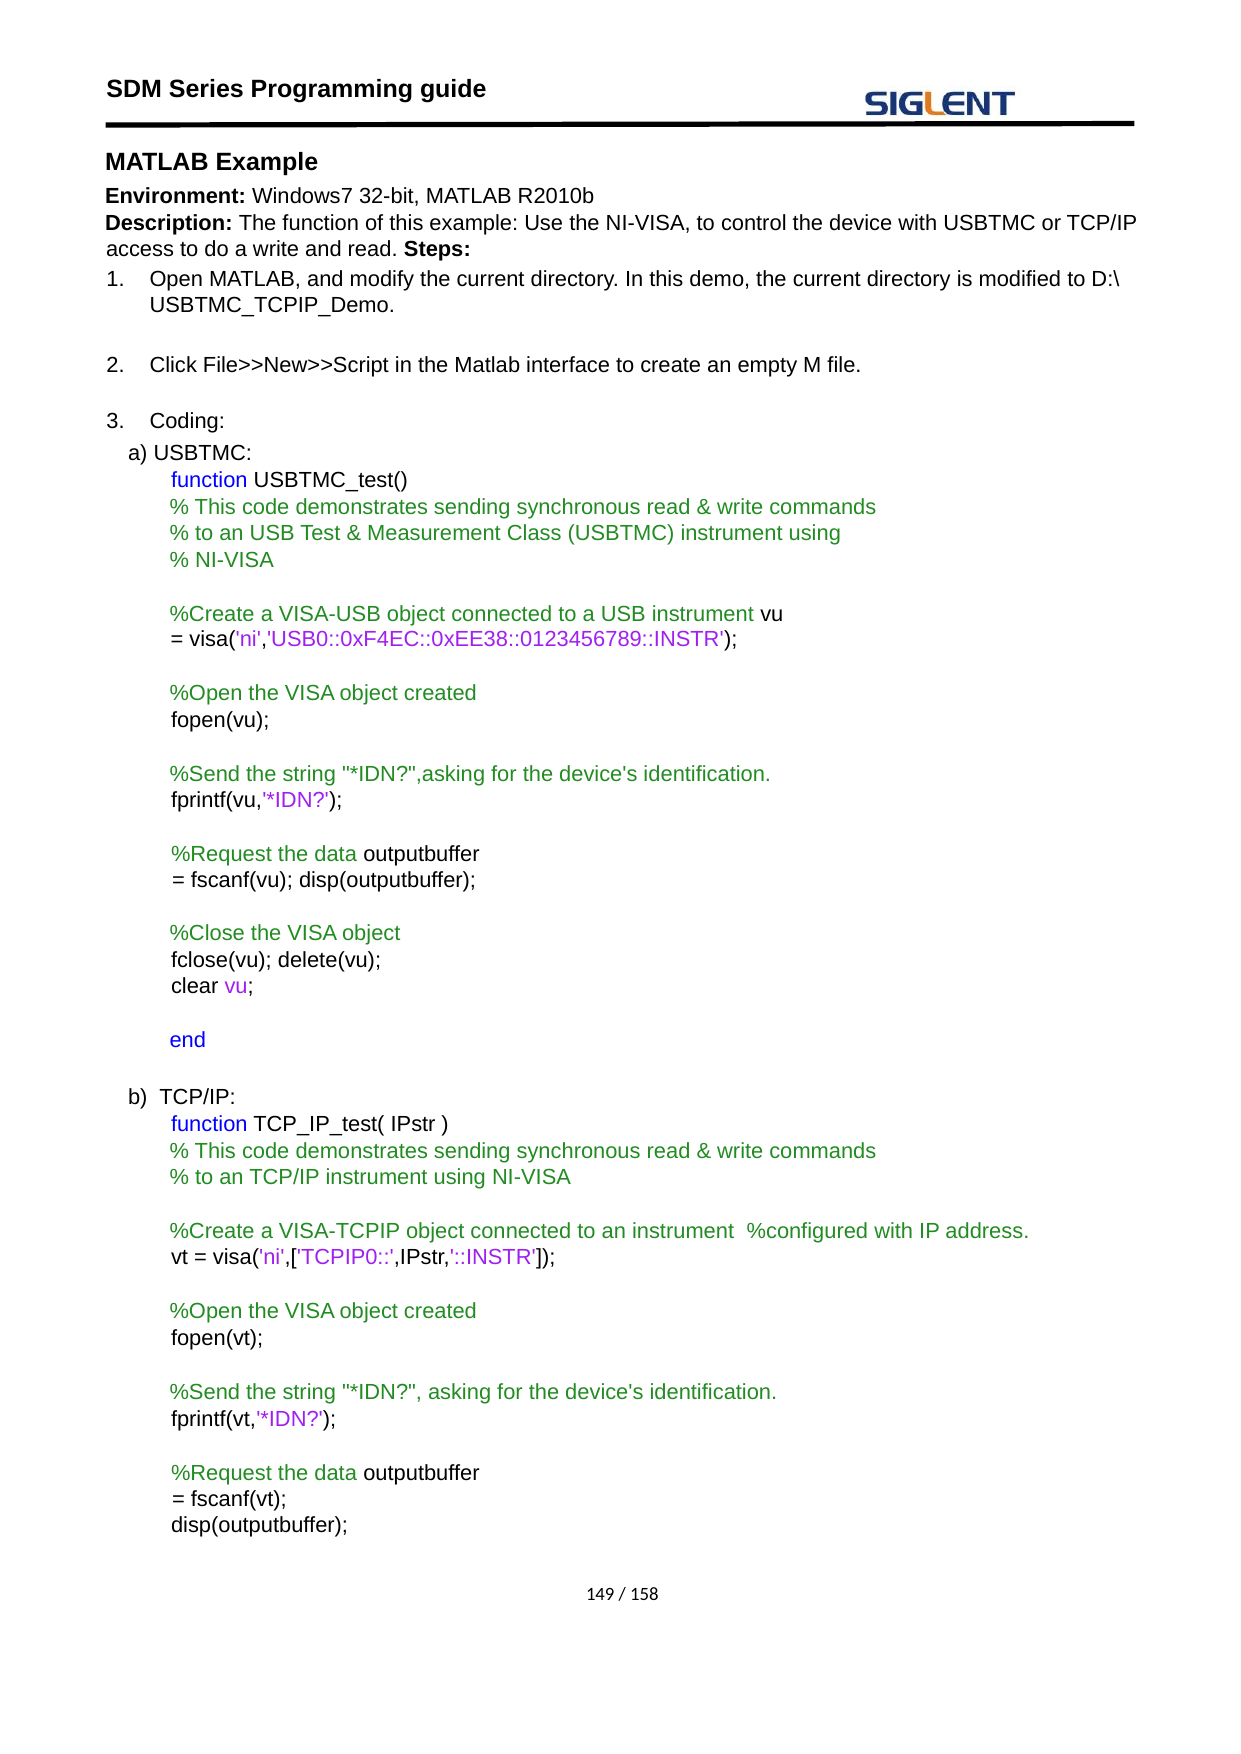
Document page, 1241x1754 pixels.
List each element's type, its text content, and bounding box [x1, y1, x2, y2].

text %Create a VISA-USB object connected to a USB instrument vu = visa('ni','USB0::0xF4EC::0xEE38::0123456789::INSTR'); [169, 600, 785, 652]
text function TCP_IP_test( IPstr ) [171, 1111, 1139, 1136]
text % This code demonstrates sending synchronous read & write commands [169, 494, 1140, 519]
text %Request the data outputbuffer = fscanf(vu); disp(outputbuffer); [171, 841, 480, 892]
text fprintf(vu,'*IDN?'); [171, 787, 1139, 812]
list Open MATLAB, and modify the current directory. In this demo, the current directory is modified to D:\USBTMC_TCPIP_Demo. [106, 266, 1139, 317]
text %Open the VISA object created [169, 1298, 1140, 1324]
text %Create a VISA-TCPIP object connected to an instrument %configured with IP address. [169, 1218, 1140, 1243]
list Click File>>New>>Script in the Matlab interface to create an empty M file. [106, 352, 1139, 377]
text % NI-VISA [169, 547, 1140, 572]
text %Send the string "*IDN?",asking for the device's identification. [169, 761, 1140, 786]
picture [853, 73, 1028, 121]
text Description: The function of this example: Use the NI-VISA, to control the device with USBTMC or TCP/IP access to do a write and read. Steps: [105, 210, 1139, 261]
text vt = visa('ni',['TCPIP0::',IPstr,'::INSTR']); [171, 1244, 1140, 1269]
text %Request the data outputbuffer = fscanf(vt); [171, 1460, 480, 1511]
text clear vu; [171, 973, 1139, 998]
text fopen(vu); [171, 706, 1139, 732]
text function USBTMC_test() [171, 467, 1139, 492]
text b) TCP/IP: [128, 1083, 1139, 1109]
text fopen(vt); [171, 1325, 1139, 1350]
picture [853, 127, 1028, 134]
text %Close the VISA object [169, 920, 1140, 946]
text % to an TCP/IP instrument using NI-VISA [169, 1164, 1140, 1189]
text % This code demonstrates sending synchronous read & write commands [169, 1137, 1140, 1163]
text fclose(vu); delete(vu); [171, 947, 381, 972]
text Environment: Windows7 32-bit, MATLAB R2010b [105, 183, 1139, 208]
text end [169, 1027, 1140, 1052]
list Coding: [106, 408, 1139, 433]
text %Send the string "*IDN?", asking for the device's identification. [169, 1379, 1140, 1404]
text disp(outputbuffer); [171, 1512, 1139, 1537]
subtitle MATLAB Example [105, 147, 1140, 176]
text a) USBTMC: [128, 440, 1139, 465]
text fprintf(vt,'*IDN?'); [171, 1406, 1139, 1431]
text %Open the VISA object created [169, 680, 1140, 705]
text % to an USB Test & Measurement Class (USBTMC) instrument using [169, 520, 1140, 546]
